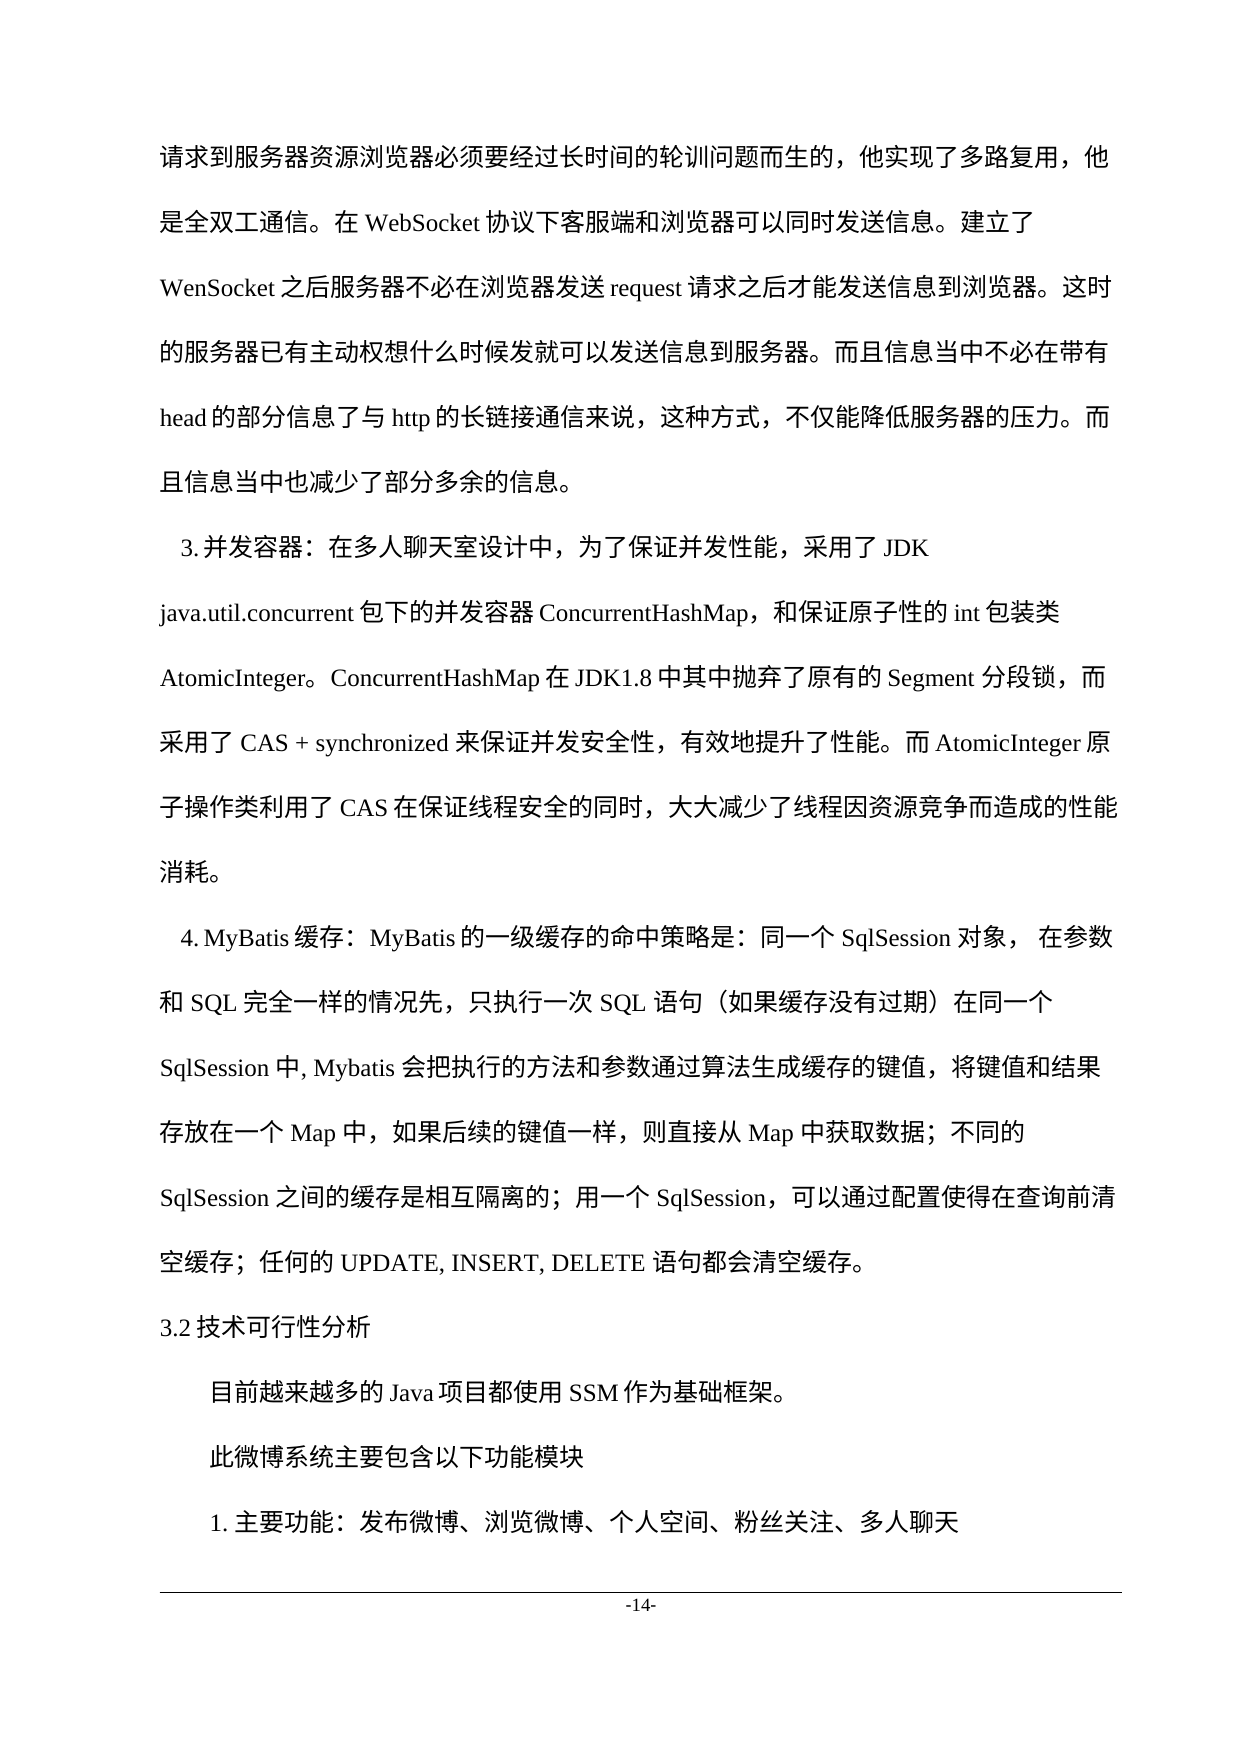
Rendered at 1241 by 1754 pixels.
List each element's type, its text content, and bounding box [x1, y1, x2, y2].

text 1. 主要功能：发布微博、浏览微博、个人空间、粉丝关注、多人聊天 [159, 1488, 1122, 1553]
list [159, 123, 1122, 513]
list MyBatis缓存：MyBatis的一级缓存的命中策略是：同一个 SqlSession 对象， 在参数和 SQL 完全一样的情况先，只执行一次 SQL 语句（如果缓存没有过期）在同一个 SqlSession 中, Mybatis 会把执行的方法和参数通过算法生成缓存的键值，将键值和结果存放在一个 Map 中，如果后续的键值一样，则直接从 Map 中获取数据；不同的 SqlSession 之间的缓存是相互隔离的；用一个 SqlSession，可以通过配置使得在查询前清空缓存；任何的 UPDATE, INSERT, DELETE 语句都会清空缓存。 [159, 903, 1122, 1293]
text 此微博系统主要包含以下功能模块 [159, 1423, 1122, 1488]
list 并发容器：在多人聊天室设计中，为了保证并发性能，采用了JDK java.util.concurrent包下的并发容器ConcurrentHashMap，和保证原子性的int包装类AtomicInteger。ConcurrentHashMap在JDK1.8中其中抛弃了原有的Segment 分段锁，而采用了 CAS + synchronized 来保证并发安全性，有效地提升了性能。而AtomicInteger原子操作类利用了CAS在保证线程安全的同时，大大减少了线程因资源竞争而造成的性能消耗。 [159, 513, 1122, 903]
text 目前越来越多的Java项目都使用SSM作为基础框架。 [159, 1358, 1122, 1423]
subtitle 3.2技术可行性分析 [159, 1293, 1122, 1358]
